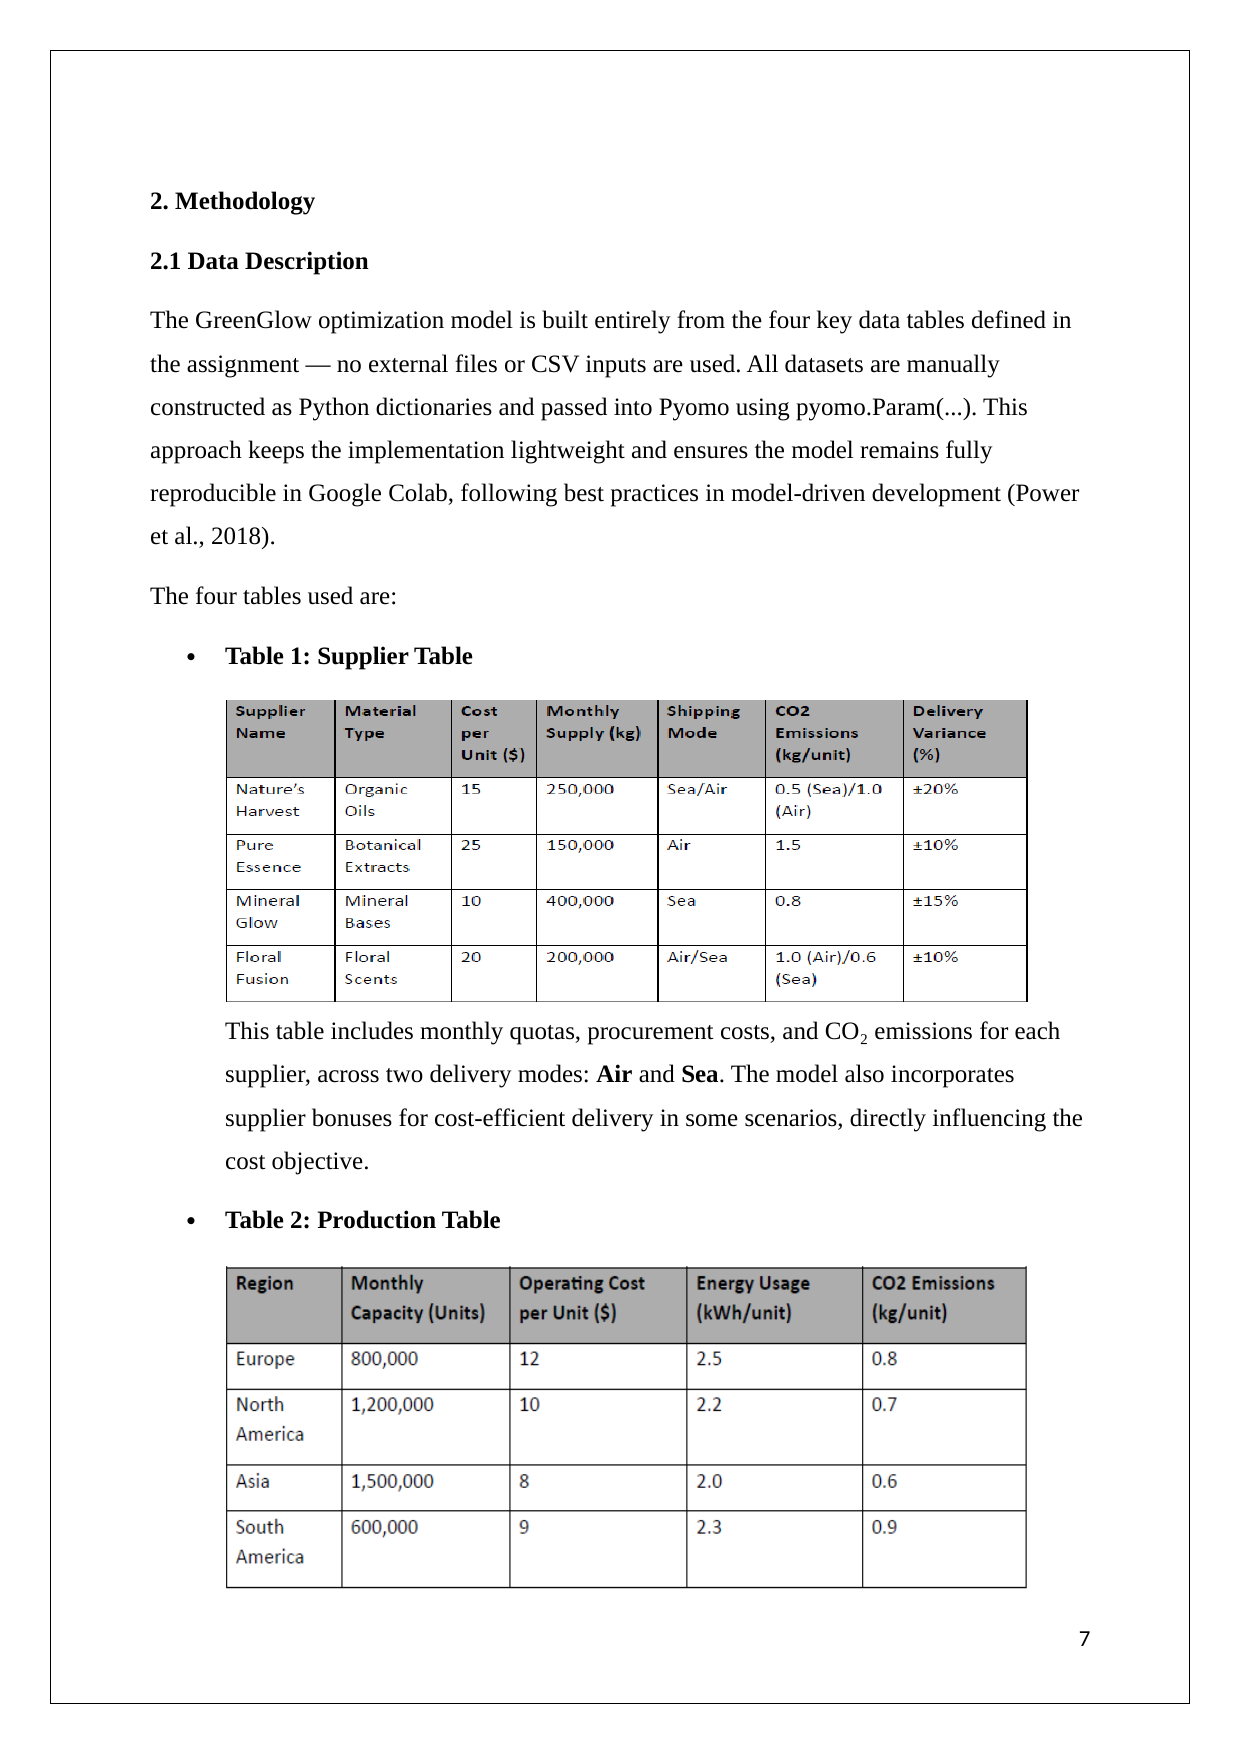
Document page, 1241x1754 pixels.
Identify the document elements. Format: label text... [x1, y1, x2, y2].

list Table 1: Supplier Table [187, 641, 1090, 669]
text 2.1 Data Description [150, 246, 1090, 274]
text The GreenGlow optimization model is built entirely from the four key data tables defined in the assignment — no external files or CSV inputs are used. All datasets are manually constructed as Python dictionaries and passed into Pyomo using pyomo.Param(...). This approach keeps the implementation lightweight and ensures the model remains fully reproducible in Google Colab, following best practices in model-driven development (Power et al., 2018). [150, 306, 1090, 550]
picture [225, 1265, 1029, 1592]
picture [225, 700, 1028, 1002]
text The four tables used are: [150, 581, 1090, 610]
text 2. Methodology [150, 186, 1090, 215]
list Table 2: Production Table [187, 1206, 1090, 1234]
